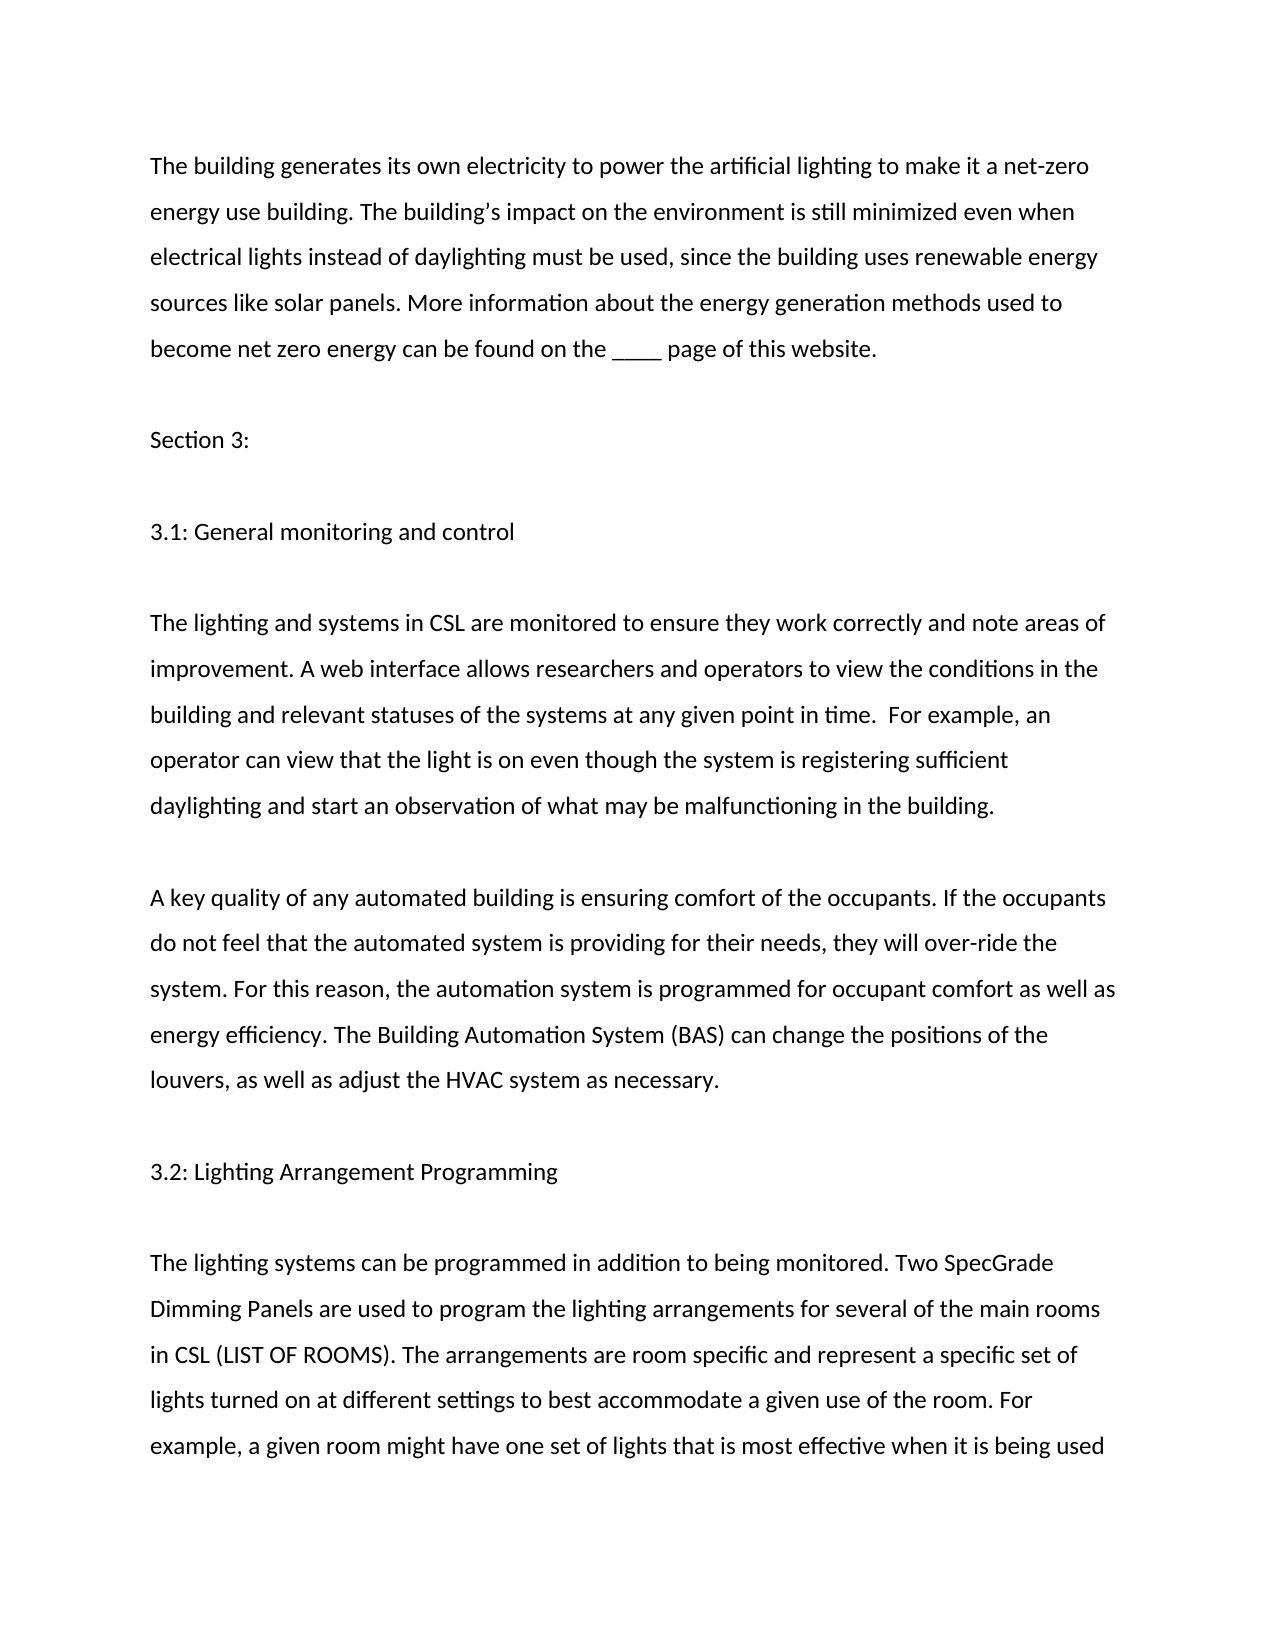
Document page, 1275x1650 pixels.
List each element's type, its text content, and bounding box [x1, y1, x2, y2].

text 3.2: Lighting Arrangement Programming [150, 1156, 1125, 1187]
text The building generates its own electricity to power the artificial lighting to make it a net-zero energy use building. The building’s impact on the environment is still minimized even when electrical lights instead of daylighting must be used, since the building uses renewable energy sources like solar panels. More information about the energy generation methods used to become net zero energy can be found on the ____ page of this website. [150, 150, 1125, 363]
text The lighting and systems in CSL are monitored to ensure they work correctly and note areas of improvement. A web interface allows researchers and operators to view the conditions in the building and relevant statuses of the systems at any given point in time. For example, an operator can view that the light is on even though the system is registering sufficient daylighting and start an observation of what may be malfunctioning in the building. [150, 607, 1125, 821]
text Section 3: [150, 424, 1125, 455]
text A key quality of any automated building is ensuring comfort of the occupants. If the occupants do not feel that the automated system is providing for their needs, they will over-ride the system. For this reason, the automation system is programmed for occupant comfort as well as energy efficiency. The Building Automation System (BAS) can change the positions of the louvers, as well as adjust the HVAC system as necessary. [150, 882, 1125, 1095]
text 3.1: General monitoring and control [150, 516, 1125, 546]
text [150, 1247, 1125, 1461]
